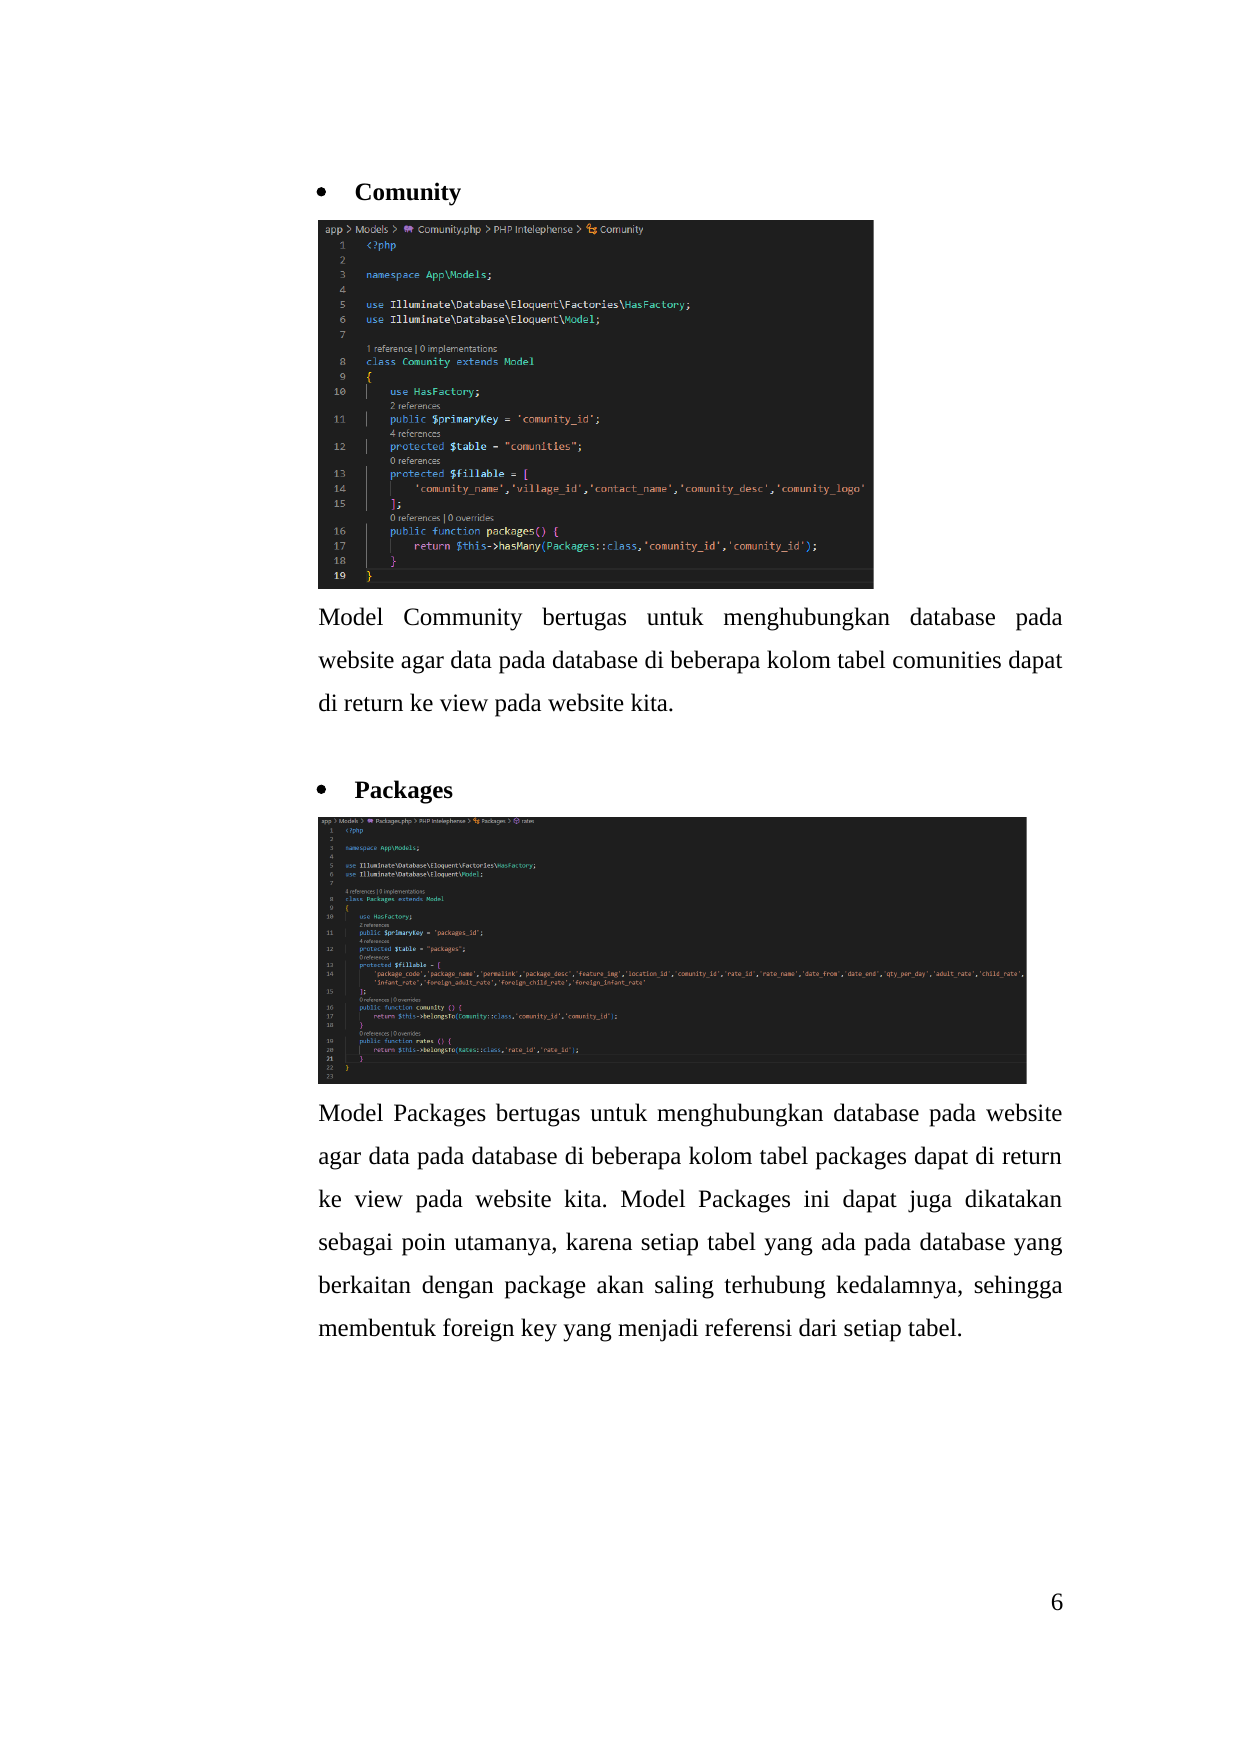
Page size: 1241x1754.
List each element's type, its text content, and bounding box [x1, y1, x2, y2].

picture [318, 220, 874, 589]
list Comunity [317, 177, 1063, 206]
picture [318, 817, 1027, 1084]
list Packages [317, 775, 1063, 803]
list Model Packages bertugas untuk menghubungkan database pada website agar data pada database di beberapa kolom tabel packages dapat di return ke view pada website kita. Model Packages ini dapat juga dikatakan sebagai poin utamanya, karena setiap tabel yang ada pada database yang berkaitan dengan package akan saling terhubung kedalamnya, sehingga membentuk foreign key yang menjadi referensi dari setiap tabel. [318, 1098, 1063, 1342]
list Model Community bertugas untuk menghubungkan database pada website agar data pada database di beberapa kolom tabel comunities dapat di return ke view pada website kita. [318, 602, 1063, 717]
